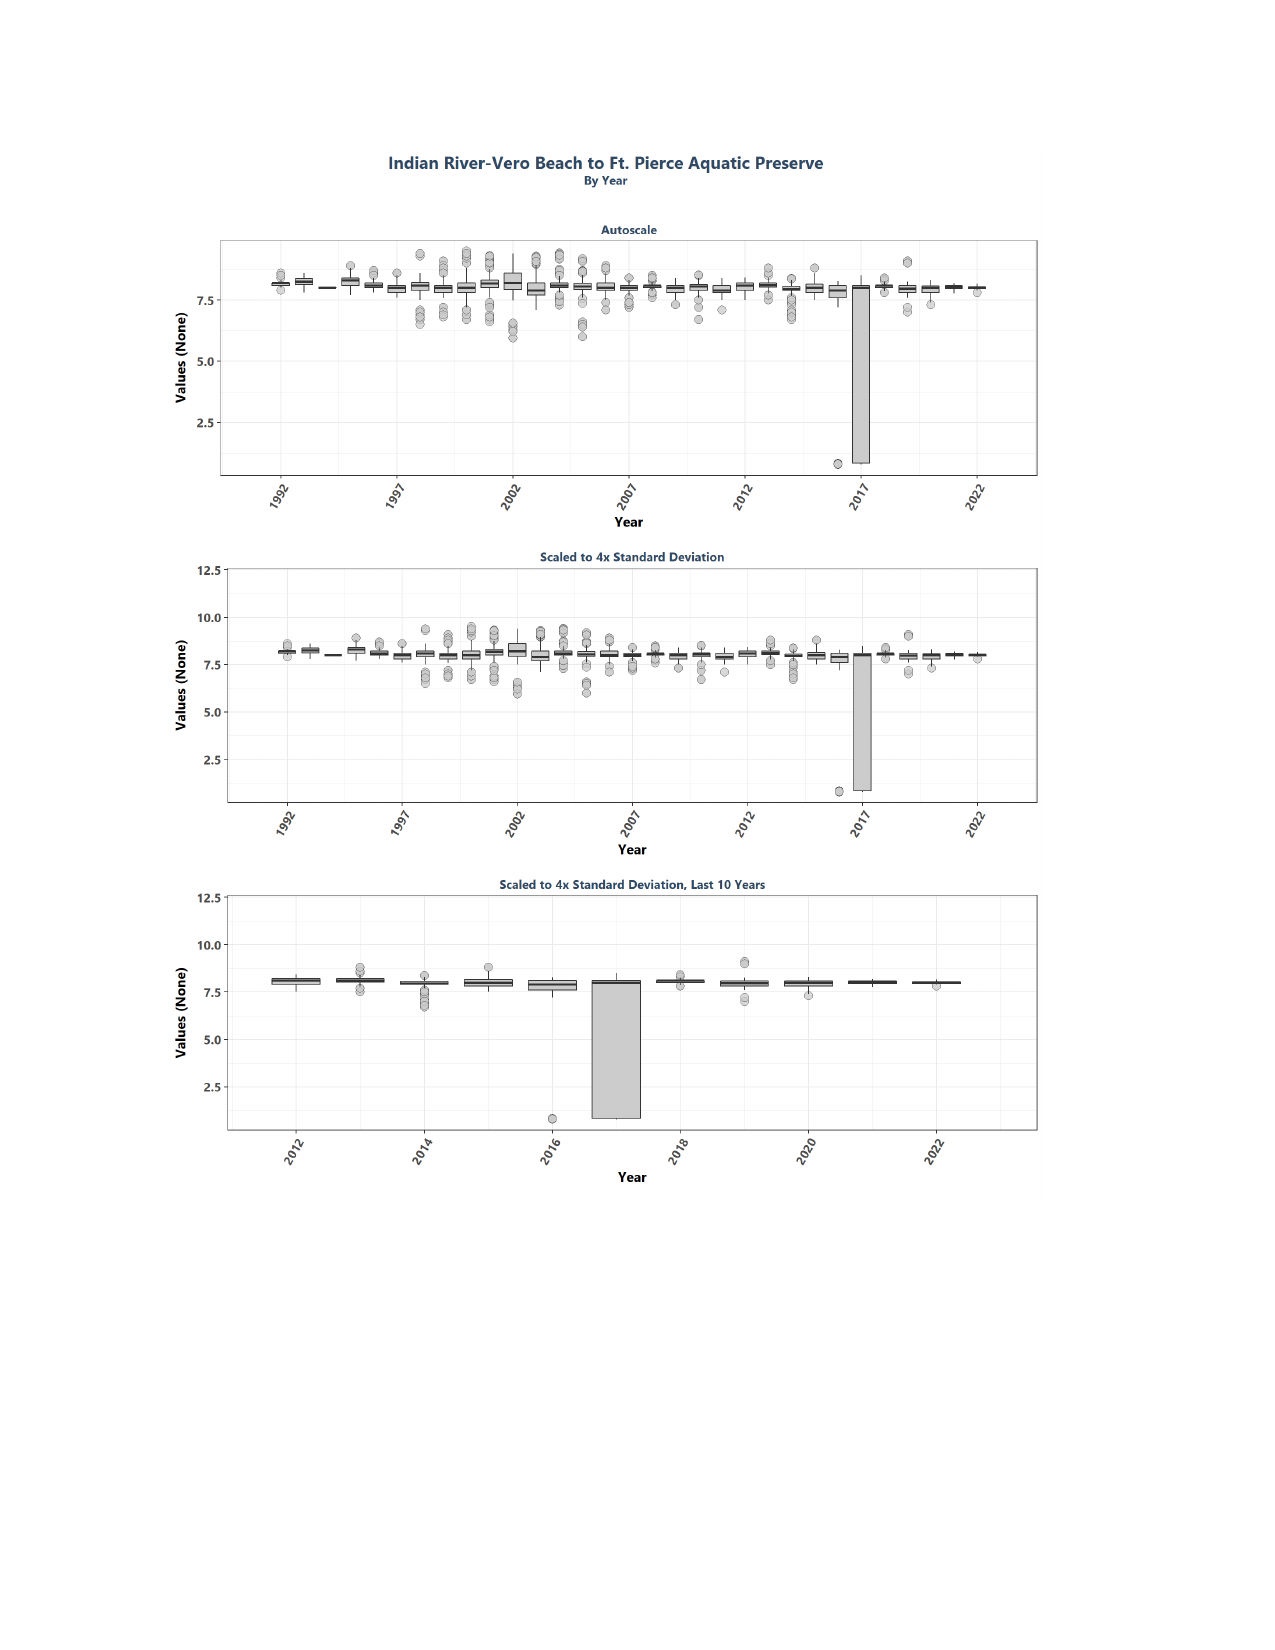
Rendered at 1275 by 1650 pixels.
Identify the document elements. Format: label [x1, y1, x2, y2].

picture [168, 150, 1044, 1200]
